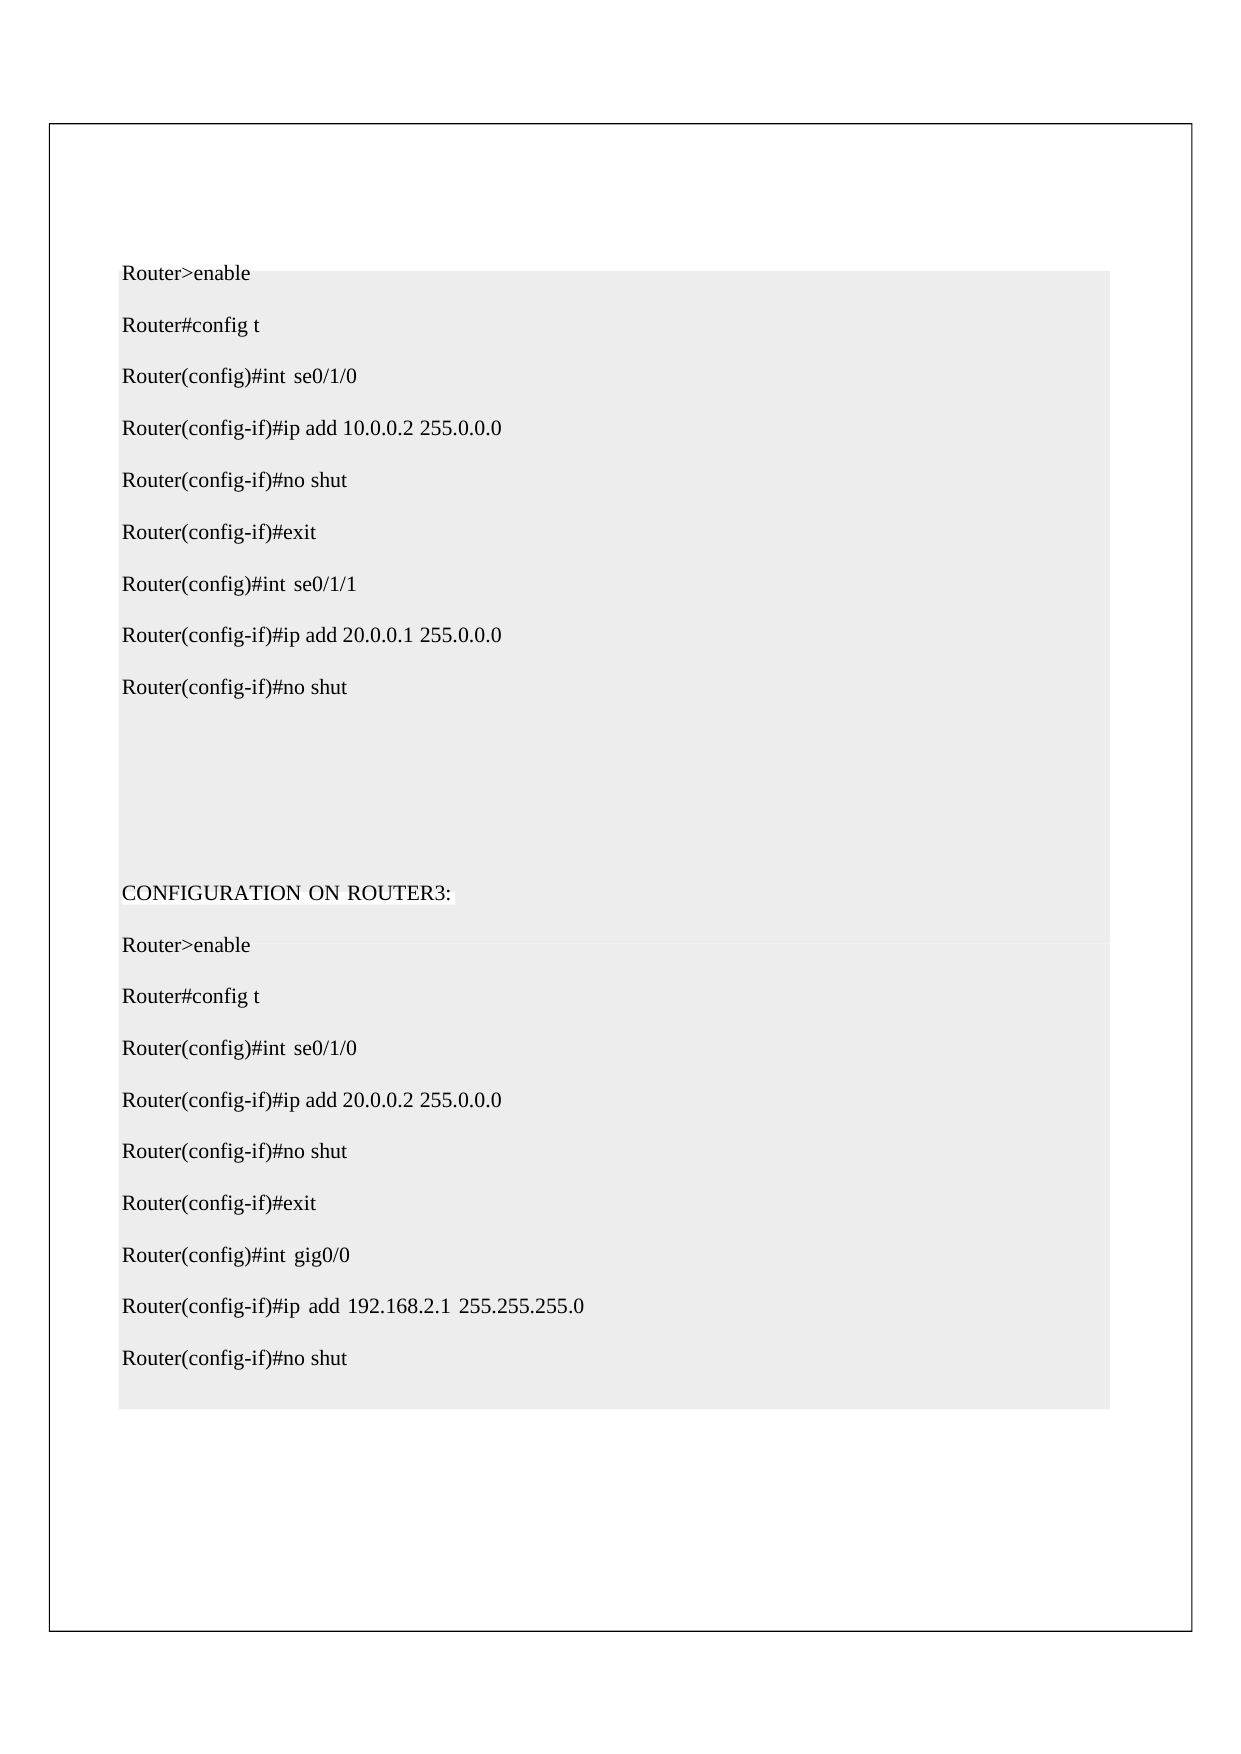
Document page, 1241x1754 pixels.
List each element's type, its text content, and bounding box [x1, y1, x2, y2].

text Router>enable Router#config t Router(config)#int se0/1/0 [122, 932, 374, 1060]
text Router(config-if)#exit Router(config)#int gig0/0 [122, 1190, 400, 1267]
text Router>enable Router#config t Router(config)#int se0/1/0 [122, 260, 374, 389]
text Router(config-if)#ip add 20.0.0.1 255.0.0.0 Router(config-if)#no shut [122, 622, 508, 699]
text Router(config-if)#exit Router(config)#int se0/1/1 [122, 519, 400, 596]
text CONFIGURATION ON ROUTER3: [122, 879, 1194, 905]
text Router(config-if)#ip add 192.168.2.1 255.255.255.0 Router(config-if)#no shut [122, 1293, 586, 1370]
text Router(config-if)#ip add 20.0.0.2 255.0.0.0 Router(config-if)#no shut [122, 1087, 508, 1163]
text Router(config-if)#ip add 10.0.0.2 255.0.0.0 Router(config-if)#no shut [122, 415, 508, 492]
